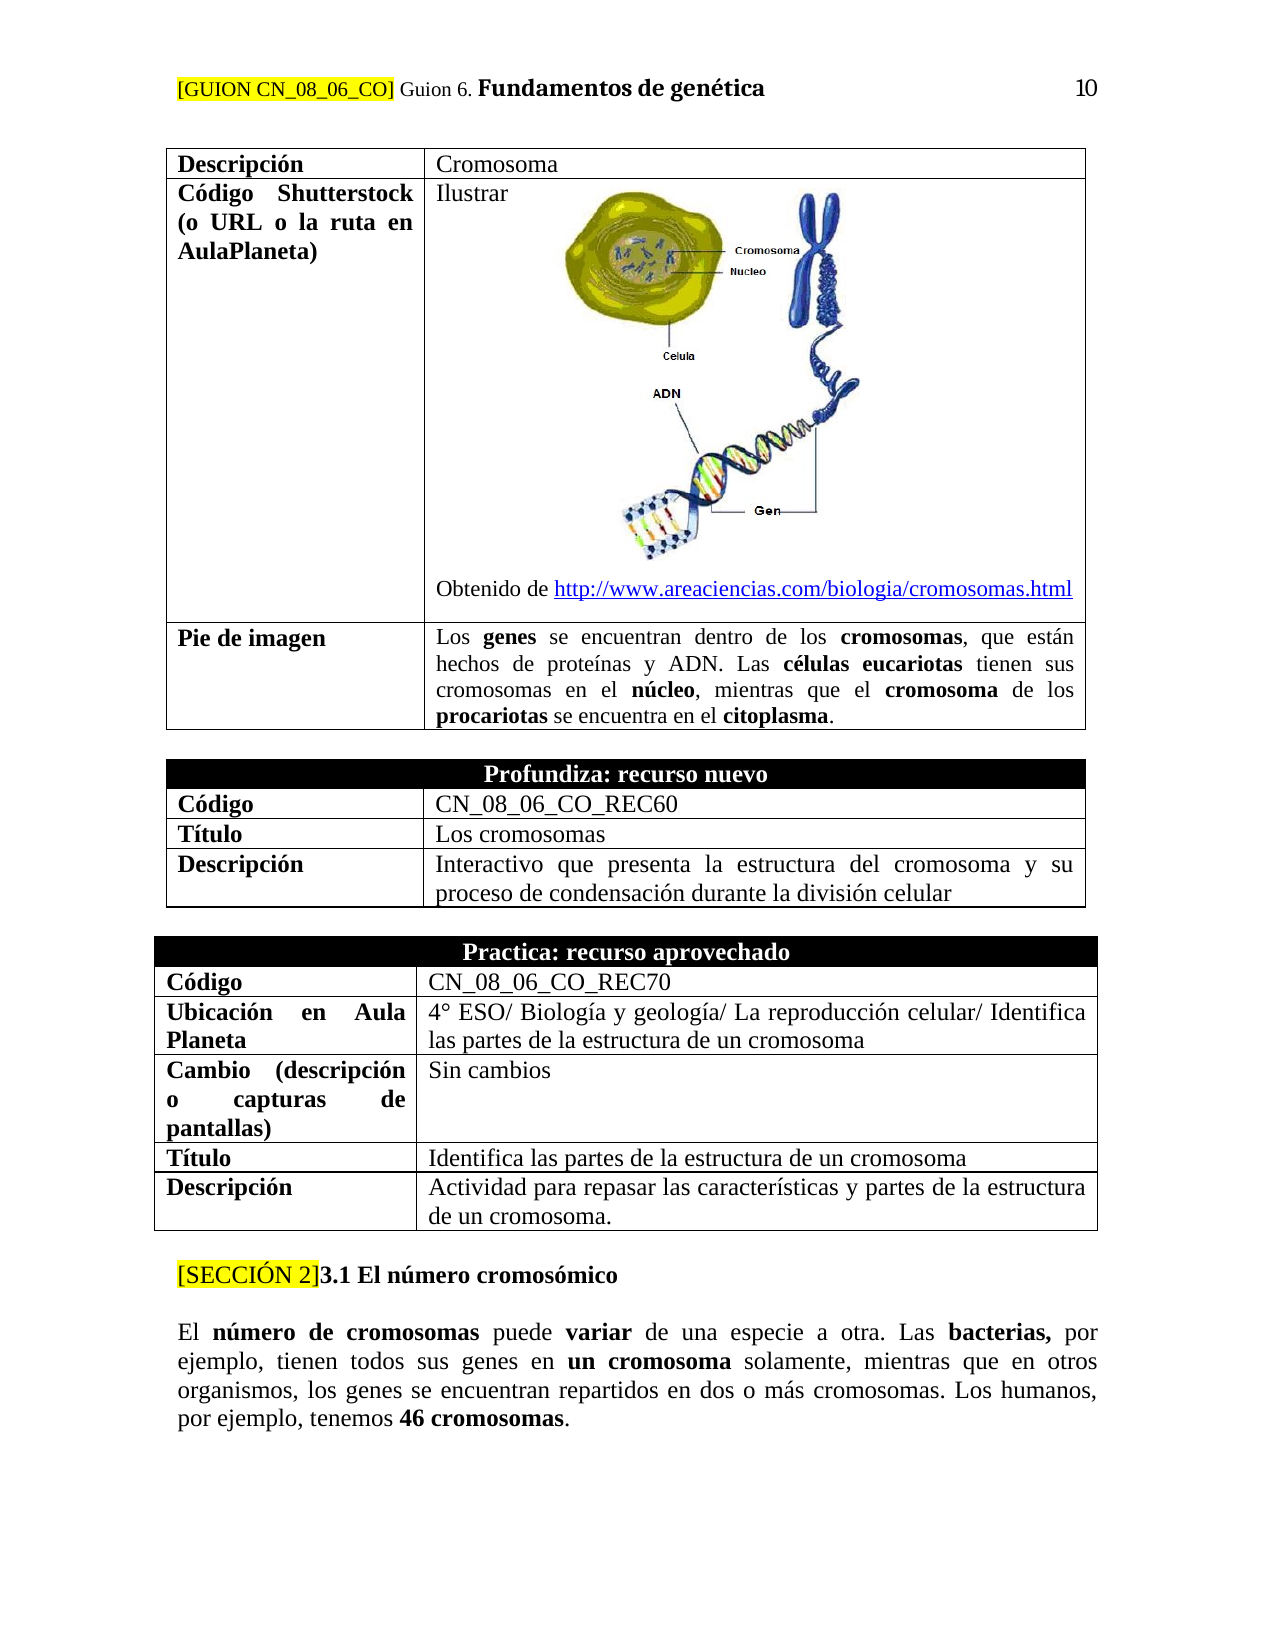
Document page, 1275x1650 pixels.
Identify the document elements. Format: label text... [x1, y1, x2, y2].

table_cell CN_08_06_CO_REC70 [417, 967, 1097, 996]
table_cell CN_08_06_CO_REC60 [424, 789, 1085, 818]
table_cell Los genes se encuentran dentro de los cromosomas, que están hechos de proteínas y ADN. Las células eucariotas tienen sus cromosomas en el núcleo, mientras que el cromosoma de los procariotas se encuentra en el citoplasma. [425, 623, 1085, 729]
table_cell Identifica las partes de la estructura de un cromosoma [417, 1143, 1097, 1171]
table_cell Cromosoma [425, 149, 1085, 177]
table_header Profundiza: recurso nuevo [167, 760, 1085, 788]
table_cell Código [167, 789, 423, 818]
table_cell Descripción [155, 1173, 416, 1230]
table_cell Descripción [167, 849, 423, 906]
table_cell Ilustrar Obtenido de http://www.areaciencias.com/biologia/cromosomas.html [425, 179, 1085, 622]
table_cell Código [155, 967, 416, 996]
text [SECCIÓN 2]3.1 El número cromosómico [319, 1260, 1098, 1288]
table_cell Pie de imagen [167, 623, 424, 729]
table_cell Descripción [167, 149, 424, 177]
table_cell Título [167, 819, 423, 848]
table_cell Sin cambios [417, 1055, 1097, 1142]
table_cell Los cromosomas [424, 819, 1085, 848]
table_cell Título [155, 1143, 416, 1171]
table_header Practica: recurso aprovechado [155, 937, 1097, 966]
table_cell Cambio (descripción o capturas de pantallas) [155, 1055, 416, 1142]
table_cell Código Shutterstock (o URL o la ruta en AulaPlaneta) [167, 179, 424, 622]
table_cell 4° ESO/ Biología y geología/ La reproducción celular/ Identifica las partes de la estructura de un cromosoma [417, 997, 1097, 1054]
table_cell Ubicación en Aula Planeta [155, 997, 416, 1054]
picture [553, 184, 890, 563]
table_cell Interactivo que presenta la estructura del cromosoma y su proceso de condensación durante la división celular [424, 849, 1085, 906]
text El número de cromosomas puede variar de una especie a otra. Las bacterias, por ejemplo, tienen todos sus genes en un cromosoma solamente, mientras que en otros organismos, los genes se encuentran repartidos en dos o más cromosomas. Los humanos, por ejemplo, tenemos 46 cromosomas. [177, 1317, 1098, 1432]
table_cell Actividad para repasar las características y partes de la estructura de un cromosoma. [417, 1173, 1097, 1230]
